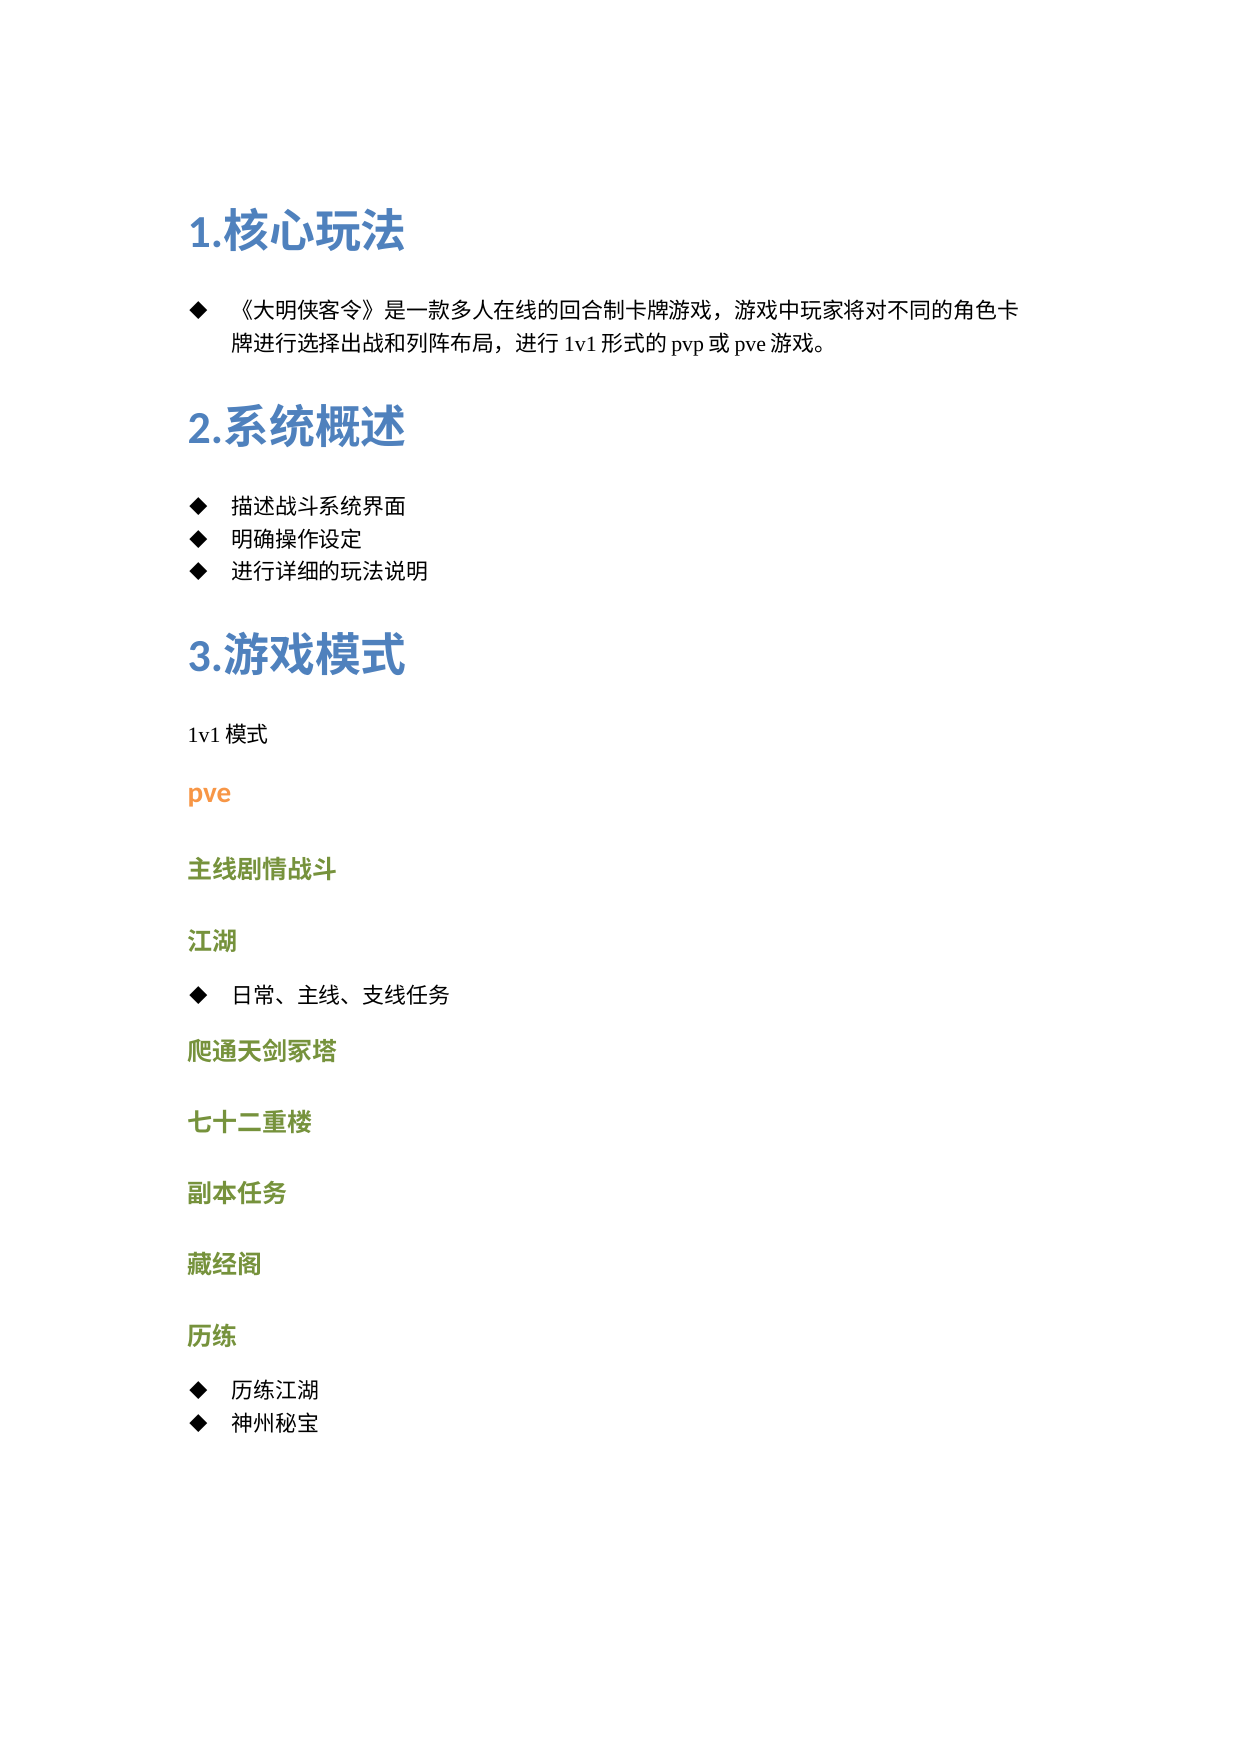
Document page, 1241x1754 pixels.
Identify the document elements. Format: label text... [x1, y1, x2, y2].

subtitle 1.核心玩法 [187, 179, 1031, 276]
subtitle 藏经阁 [187, 1230, 1053, 1295]
list 进行详细的玩法说明 [187, 554, 1053, 586]
subtitle 副本任务 [187, 1159, 1053, 1224]
subtitle 七十二重楼 [187, 1088, 1053, 1153]
text 1v1模式 [187, 717, 1053, 749]
list 描述战斗系统界面 [187, 489, 1053, 521]
subtitle 主线剧情战斗 [187, 835, 1053, 900]
list 神州秘宝 [187, 1405, 1053, 1438]
subtitle 2.系统概述 [187, 374, 1053, 472]
subtitle 历练 [187, 1302, 1053, 1367]
subtitle 3.游戏模式 [187, 603, 1053, 700]
list 《大明侠客令》是一款多人在线的回合制卡牌游戏，游戏中玩家将对不同的角色卡牌进行选择出战和列阵布局，进行1v1形式的pvp或pve游戏。 [187, 293, 1031, 358]
list 日常、主线、支线任务 [187, 978, 1053, 1010]
subtitle 江湖 [187, 907, 1053, 972]
list 明确操作设定 [187, 521, 1053, 554]
list 历练江湖 [187, 1373, 1053, 1405]
subtitle pve [187, 760, 1053, 825]
subtitle 爬通天剑冢塔 [187, 1017, 1053, 1082]
